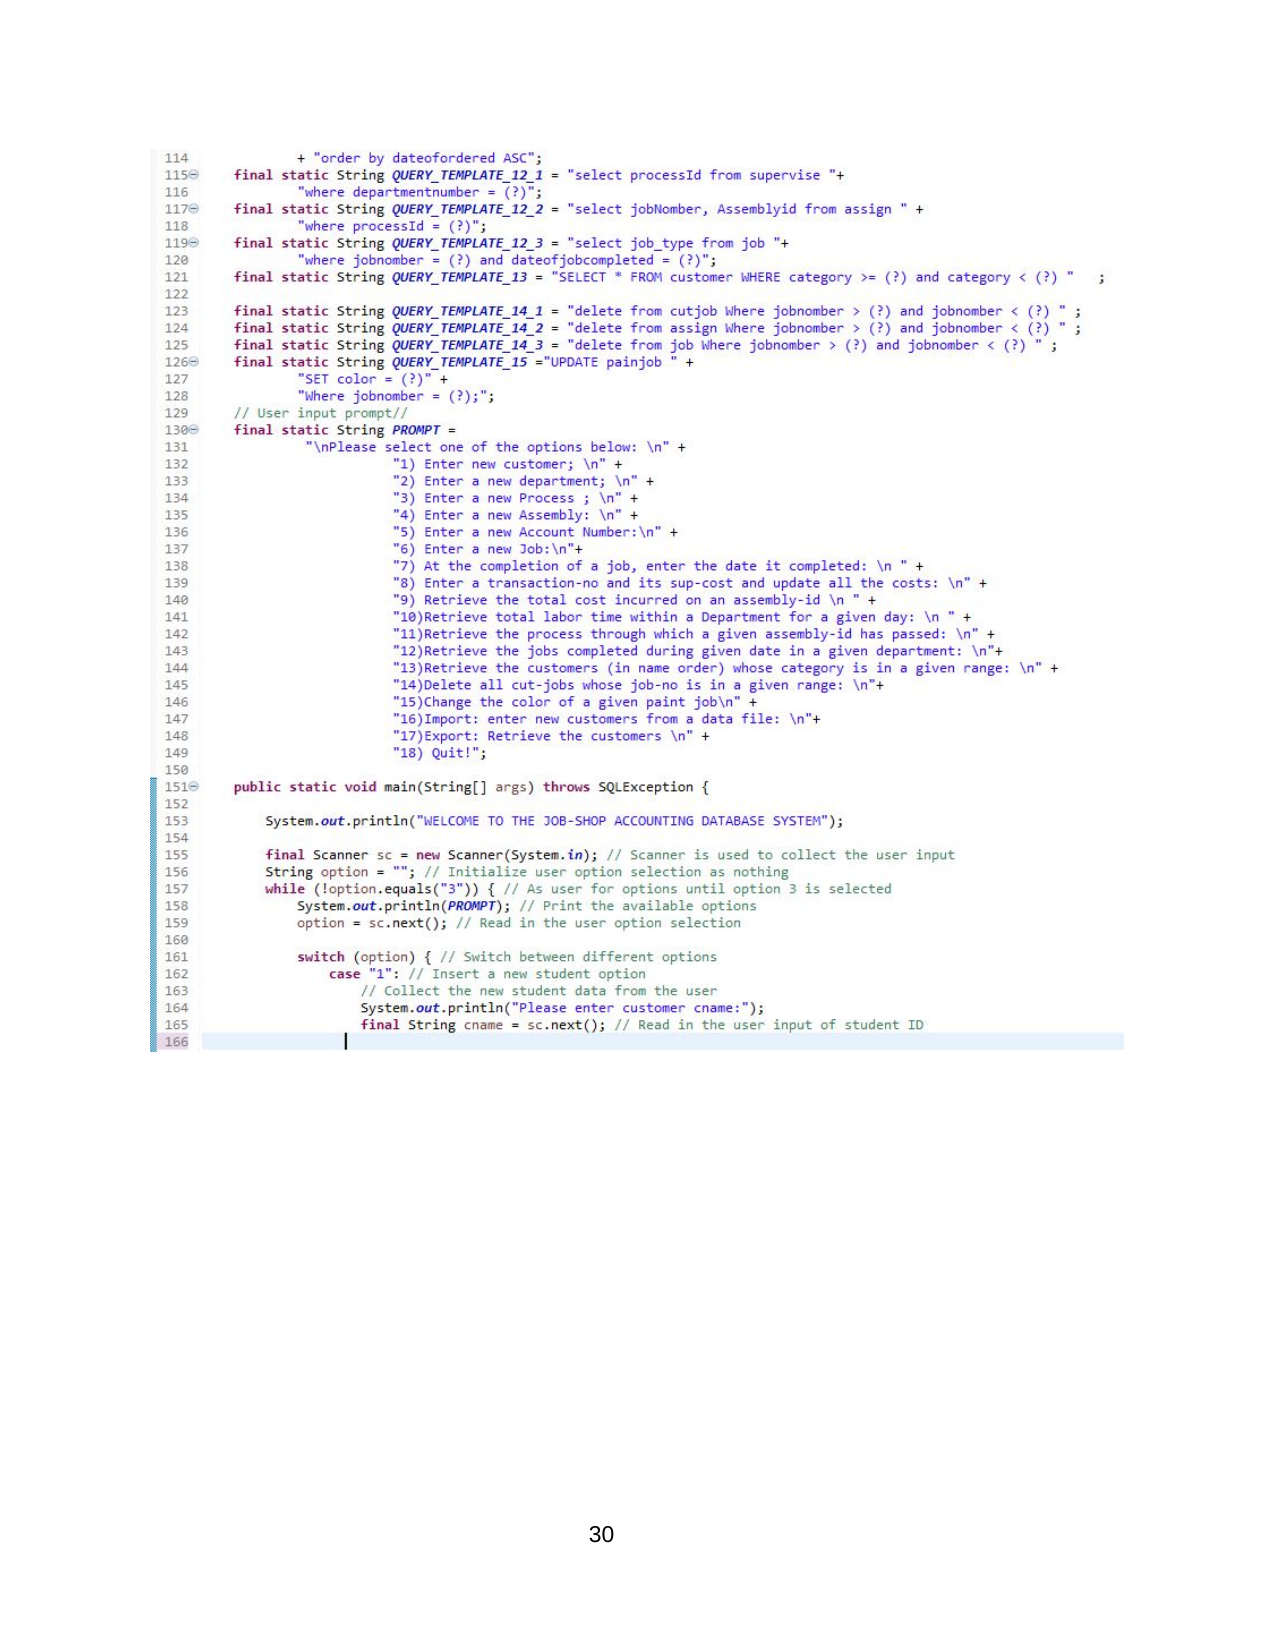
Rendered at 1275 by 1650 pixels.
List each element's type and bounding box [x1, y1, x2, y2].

picture [150, 149, 1124, 1052]
